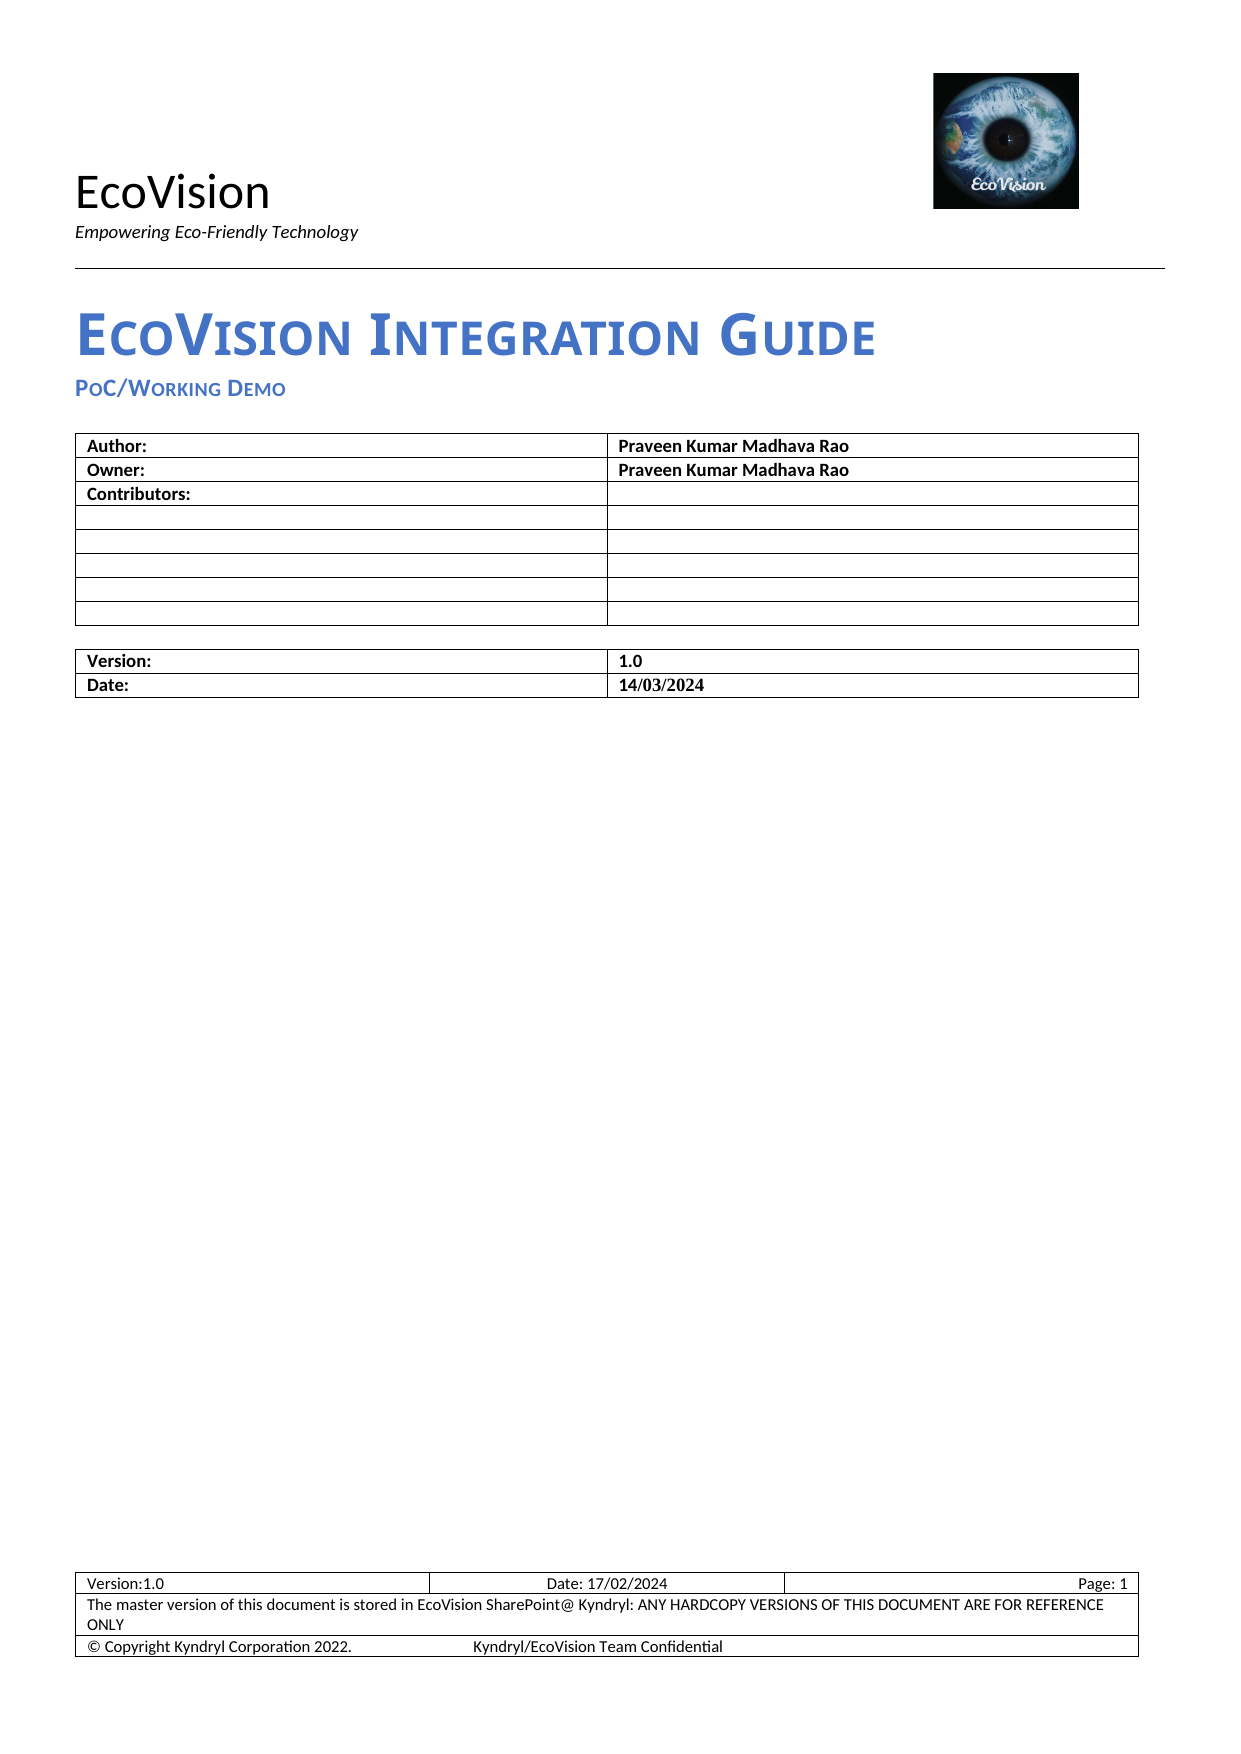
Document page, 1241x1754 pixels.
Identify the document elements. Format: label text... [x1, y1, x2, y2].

table_cell Contributors: [76, 482, 607, 505]
text PoC/Working Demo [75, 372, 1165, 402]
table_cell [76, 602, 607, 625]
table_header 1.0 [608, 650, 1138, 673]
table_cell [76, 554, 607, 577]
table_cell 14/03/2024 [608, 674, 1138, 697]
table_header Praveen Kumar Madhava Rao [608, 434, 1138, 457]
table_cell [76, 578, 607, 601]
table_header Author: [76, 434, 607, 457]
table_cell Praveen Kumar Madhava Rao [608, 458, 1138, 481]
table_cell [608, 530, 1138, 553]
table_cell Owner: [76, 458, 607, 481]
title EcoVision Integration Guide [75, 292, 1165, 372]
picture [933, 73, 1079, 209]
table_cell [608, 602, 1138, 625]
table_header Version: [76, 650, 607, 673]
table_cell [608, 482, 1138, 505]
table_cell [76, 506, 607, 529]
table_cell [608, 578, 1138, 601]
table_cell Date: [76, 674, 607, 697]
table_cell [608, 554, 1138, 577]
table_cell [608, 506, 1138, 529]
table_cell [76, 530, 607, 553]
